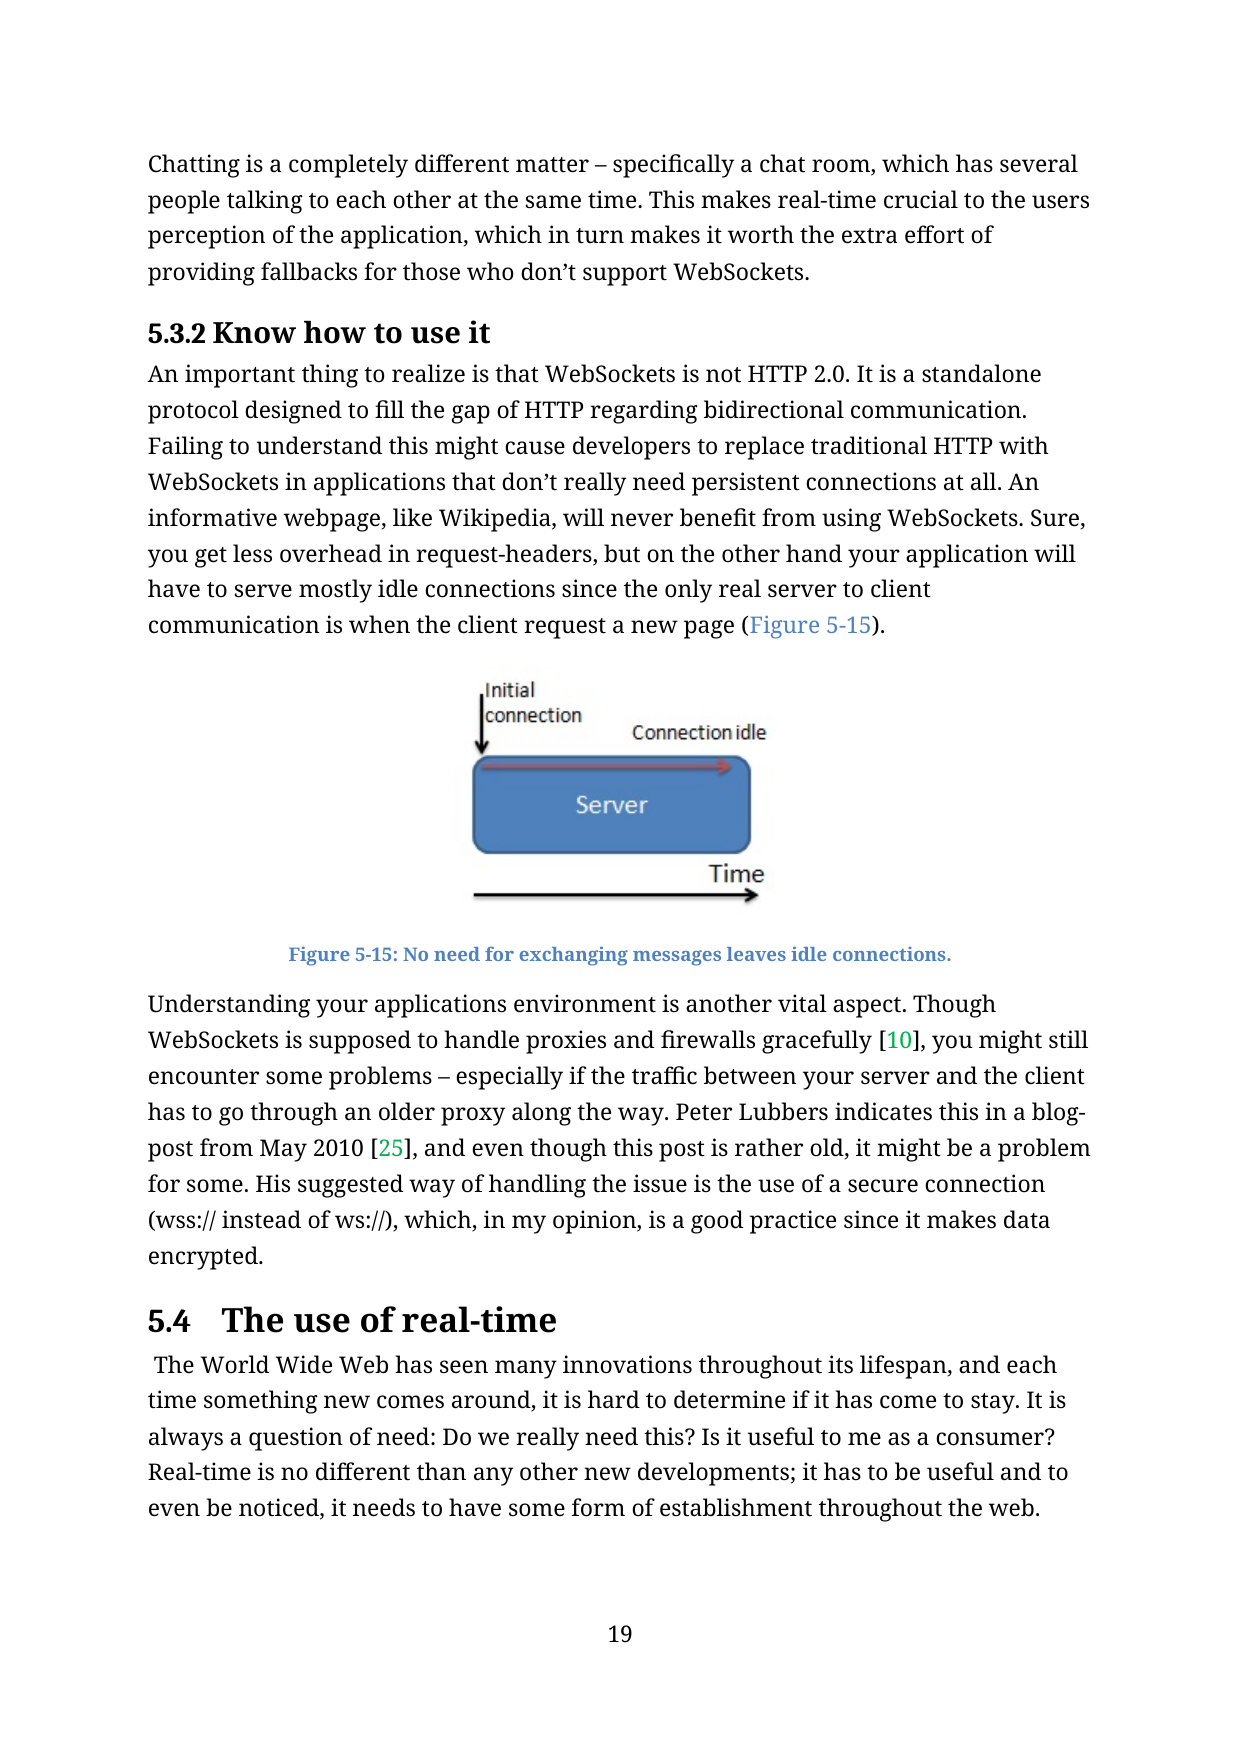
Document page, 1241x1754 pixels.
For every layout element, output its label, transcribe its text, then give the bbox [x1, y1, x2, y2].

text The World Wide Web has seen many innovations throughout its lifespan, and each time something new comes around, it is hard to determine if it has come to stay. It is always a question of need: Do we really need this? Is it useful to me as a consumer? Real-time is no different than any other new developments; it has to be useful and to even be noticed, it needs to have some form of establishment throughout the web. [148, 1348, 1093, 1523]
text Understanding your applications environment is another vital aspect. Though WebSockets is supposed to handle proxies and firewalls gracefully [10], you might still encounter some problems – especially if the traffic between your server and the client has to go through an older proxy along the way. Peter Lubbers indicates this in a blog-post from May 2010 [25], and even though this post is rather old, it might be a problem for some. His suggested way of handling the issue is the use of a secure connection (wss:// instead of ws://), which, in my opinion, is a good practice since it makes data encrypted. [148, 988, 1093, 1271]
subtitle Know how to use it [148, 312, 1093, 352]
picture [449, 666, 792, 917]
subtitle The use of real-time [148, 1296, 1093, 1342]
text Chatting is a completely different matter – specifically a chat room, which has several people talking to each other at the same time. This makes real-time crucial to the users perception of the application, which in turn makes it worth the extra effort of providing fallbacks for those who don’t support WebSockets. [148, 148, 1093, 287]
